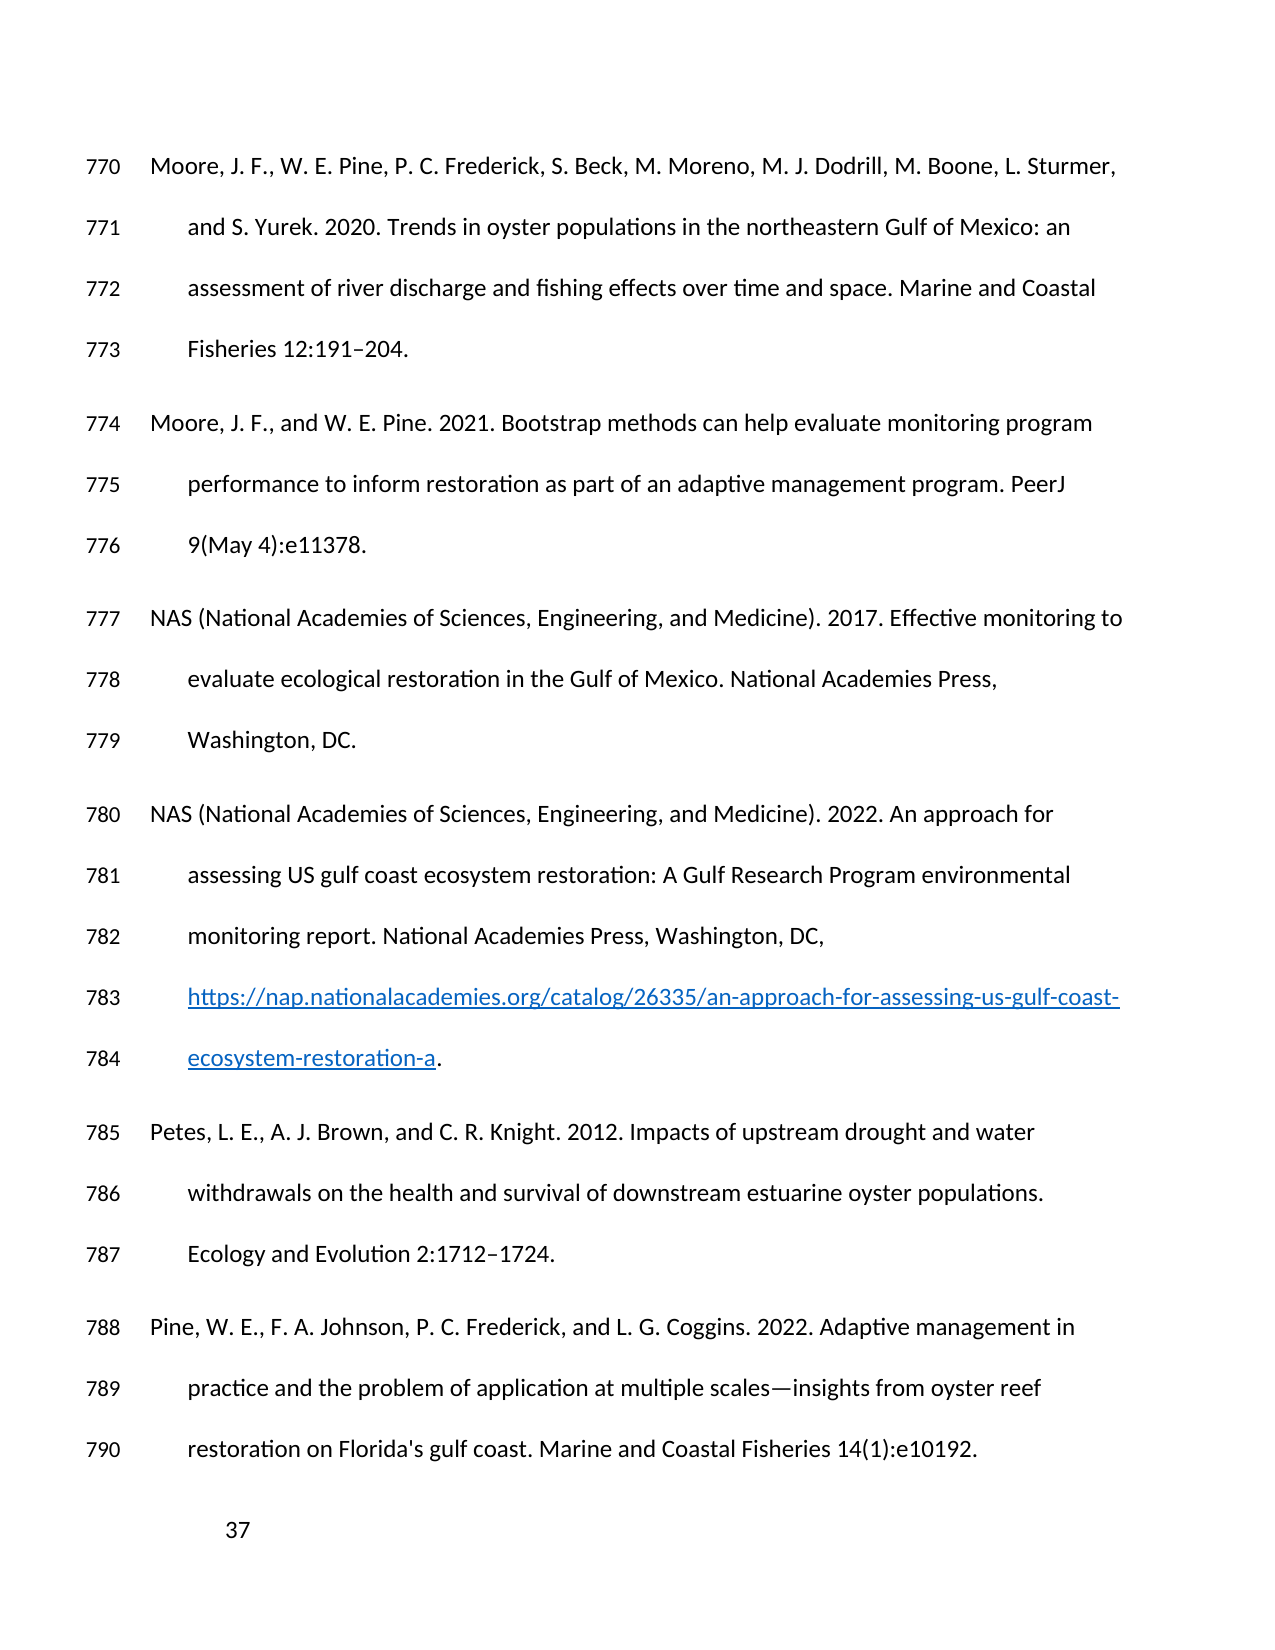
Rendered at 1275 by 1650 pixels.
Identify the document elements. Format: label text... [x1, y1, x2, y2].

text Petes, L. E., A. J. Brown, and C. R. Knight. 2012. Impacts of upstream drought and water withdrawals on the health and survival of downstream estuarine oyster populations. Ecology and Evolution 2:1712–1724. [150, 1116, 1125, 1268]
text NAS (National Academies of Sciences, Engineering, and Medicine). 2022. An approach for assessing US gulf coast ecosystem restoration: A Gulf Research Program environmental monitoring report. National Academies Press, Washington, DC, https://nap.nationalacademies.org/catalog/26335/an-approach-for-assessing-us-gulf-coast-ecosystem-restoration-a. [150, 798, 1125, 1073]
text NAS (National Academies of Sciences, Engineering, and Medicine). 2017. Effective monitoring to evaluate ecological restoration in the Gulf of Mexico. National Academies Press, Washington, DC. [150, 602, 1125, 755]
text Pine, W. E., F. A. Johnson, P. C. Frederick, and L. G. Coggins. 2022. Adaptive management in practice and the problem of application at multiple scales—insights from oyster reef restoration on Florida's gulf coast. Marine and Coastal Fisheries 14(1):e10192. [150, 1311, 1125, 1464]
text Moore, J. F., and W. E. Pine. 2021. Bootstrap methods can help evaluate monitoring program performance to inform restoration as part of an adaptive management program. PeerJ 9(May 4):e11378. [150, 407, 1125, 559]
text Moore, J. F., W. E. Pine, P. C. Frederick, S. Beck, M. Moreno, M. J. Dodrill, M. Boone, L. Sturmer, and S. Yurek. 2020. Trends in oyster populations in the northeastern Gulf of Mexico: an assessment of river discharge and fishing effects over time and space. Marine and Coastal Fisheries 12:191–204. [150, 150, 1125, 364]
